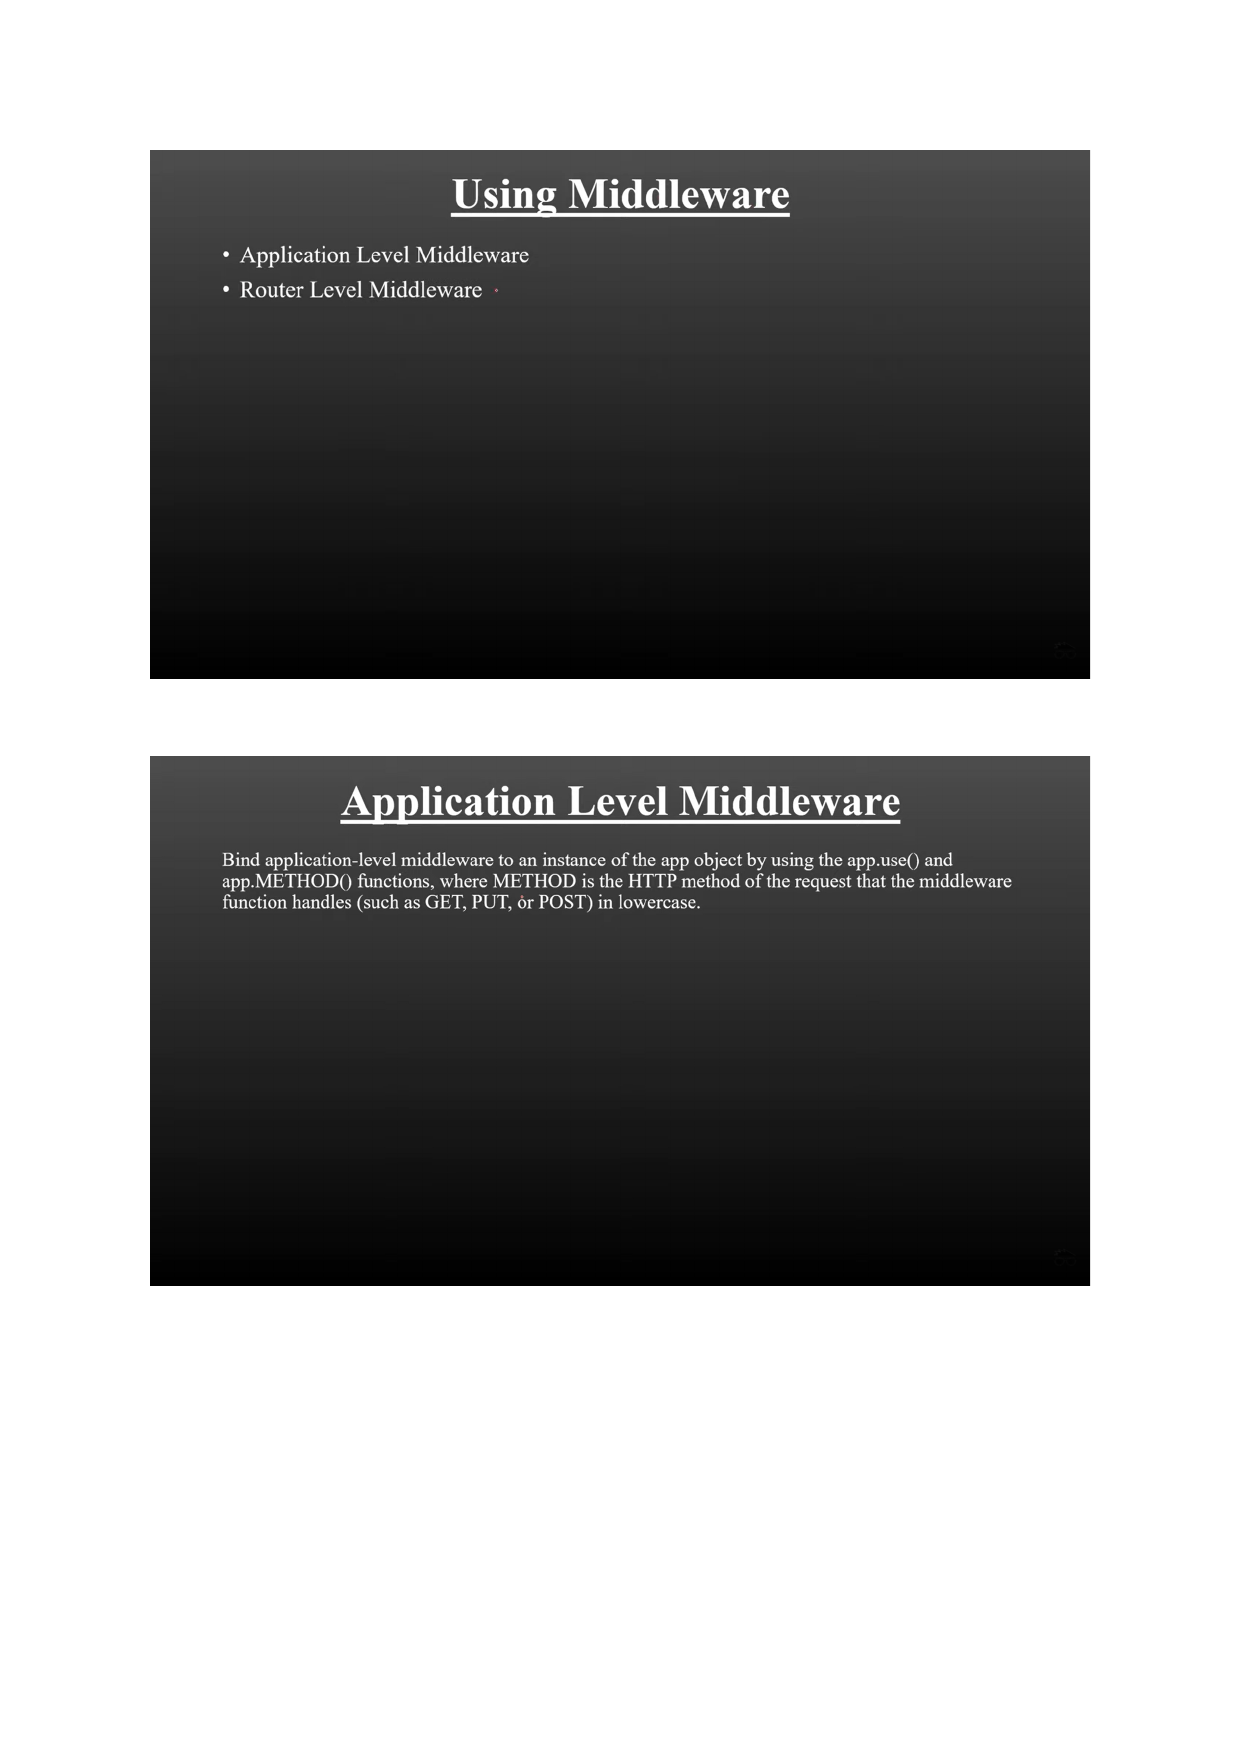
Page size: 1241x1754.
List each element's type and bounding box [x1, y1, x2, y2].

picture [150, 150, 1091, 679]
picture [150, 756, 1091, 1286]
